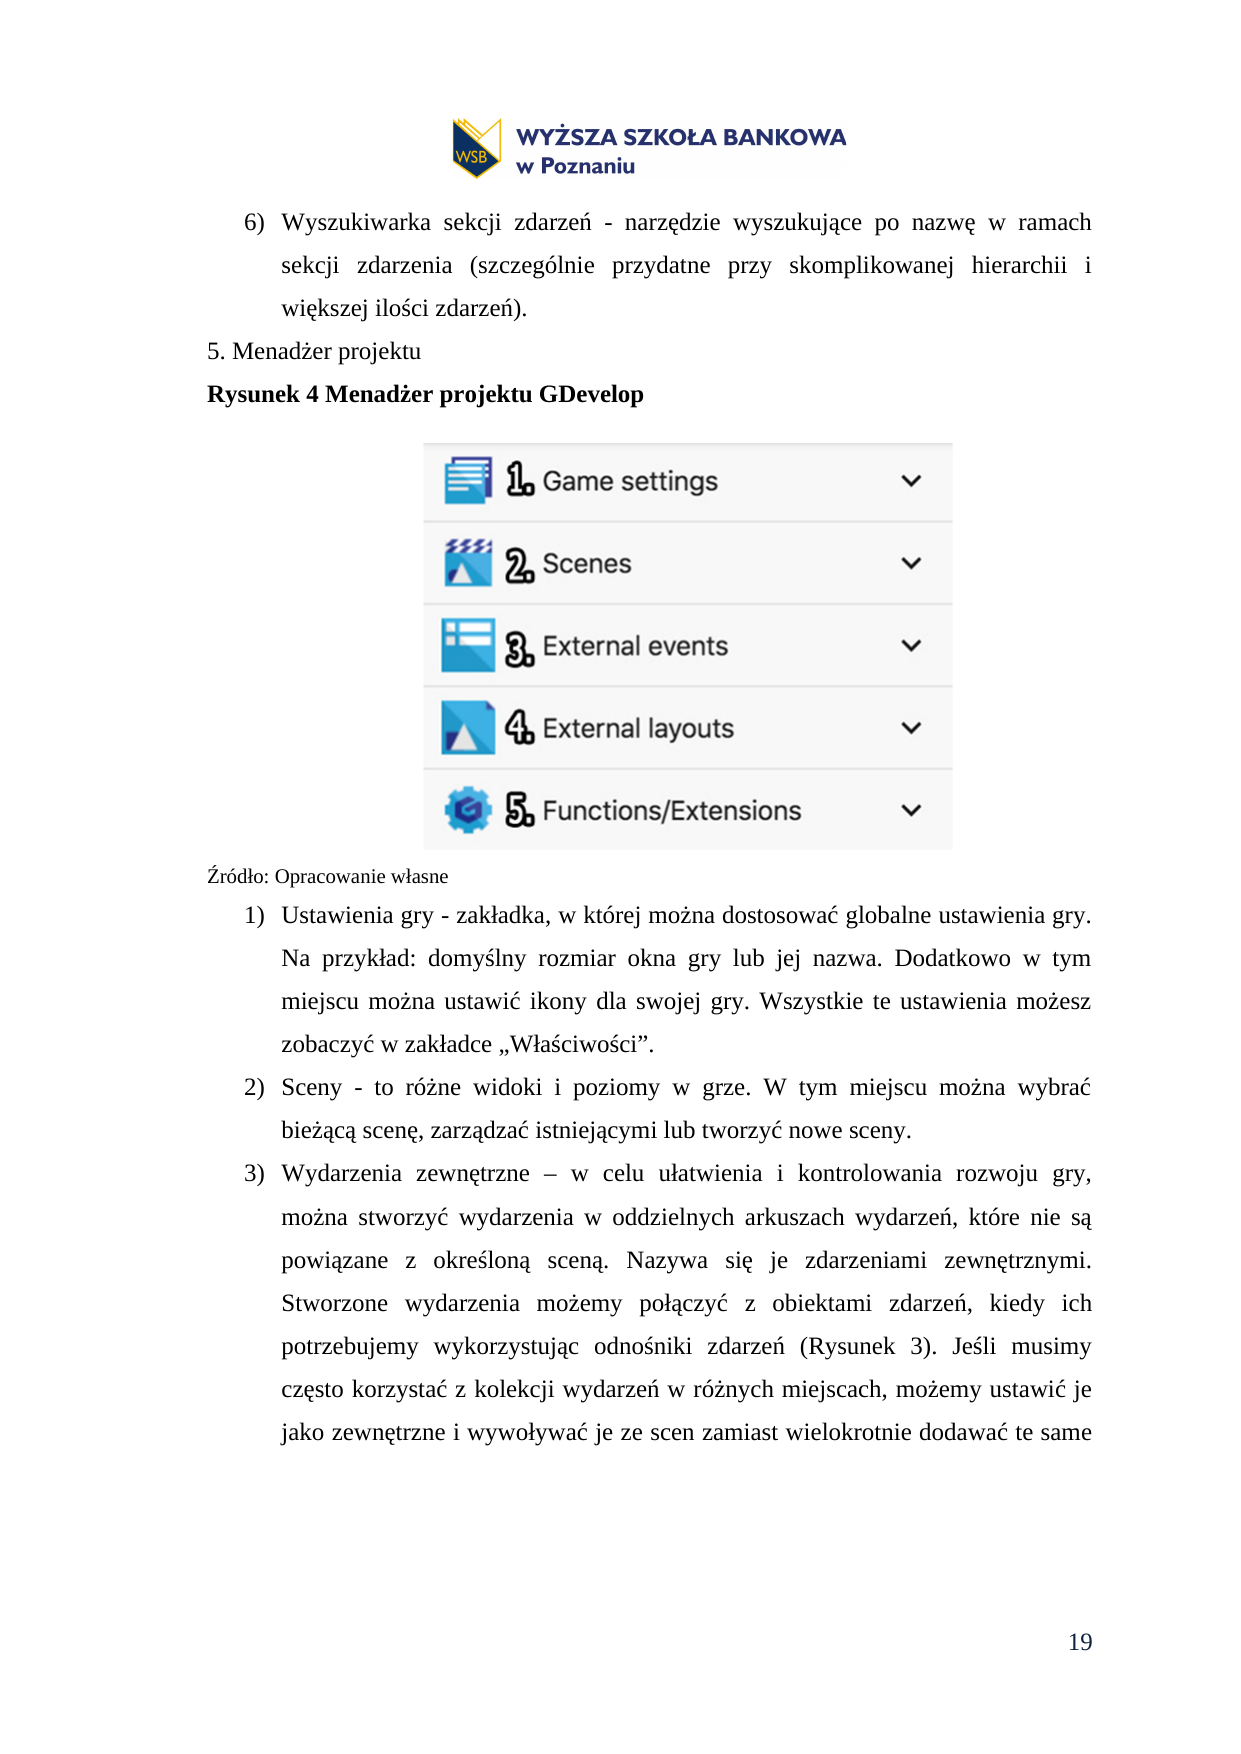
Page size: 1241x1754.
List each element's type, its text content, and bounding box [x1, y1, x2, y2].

list 5. Menadżer projektu [207, 336, 1092, 365]
list Sceny - to różne widoki i poziomy w grze. W tym miejscu można wybrać bieżącą scenę, zarządzać istniejącymi lub tworzyć nowe sceny. [244, 1072, 1092, 1144]
text Źródło: Opracowanie własne [207, 864, 1092, 888]
list Ustawienia gry - zakładka, w której można dostosować globalne ustawienia gry. Na przykład: domyślny rozmiar okna gry lub jej nazwa. Dodatkowo w tym miejscu można ustawić ikony dla swojej gry. Wszystkie te ustawienia możesz zobaczyć w zakładce „Właściwości”. [244, 900, 1092, 1058]
picture [452, 118, 847, 179]
text Rysunek 4 Menadżer projektu GDevelop [207, 379, 1092, 408]
picture [421, 443, 953, 850]
list Wyszukiwarka sekcji zdarzeń - narzędzie wyszukujące po nazwę w ramach sekcji zdarzenia (szczególnie przydatne przy skomplikowanej hierarchii i większej ilości zdarzeń). [244, 207, 1092, 322]
